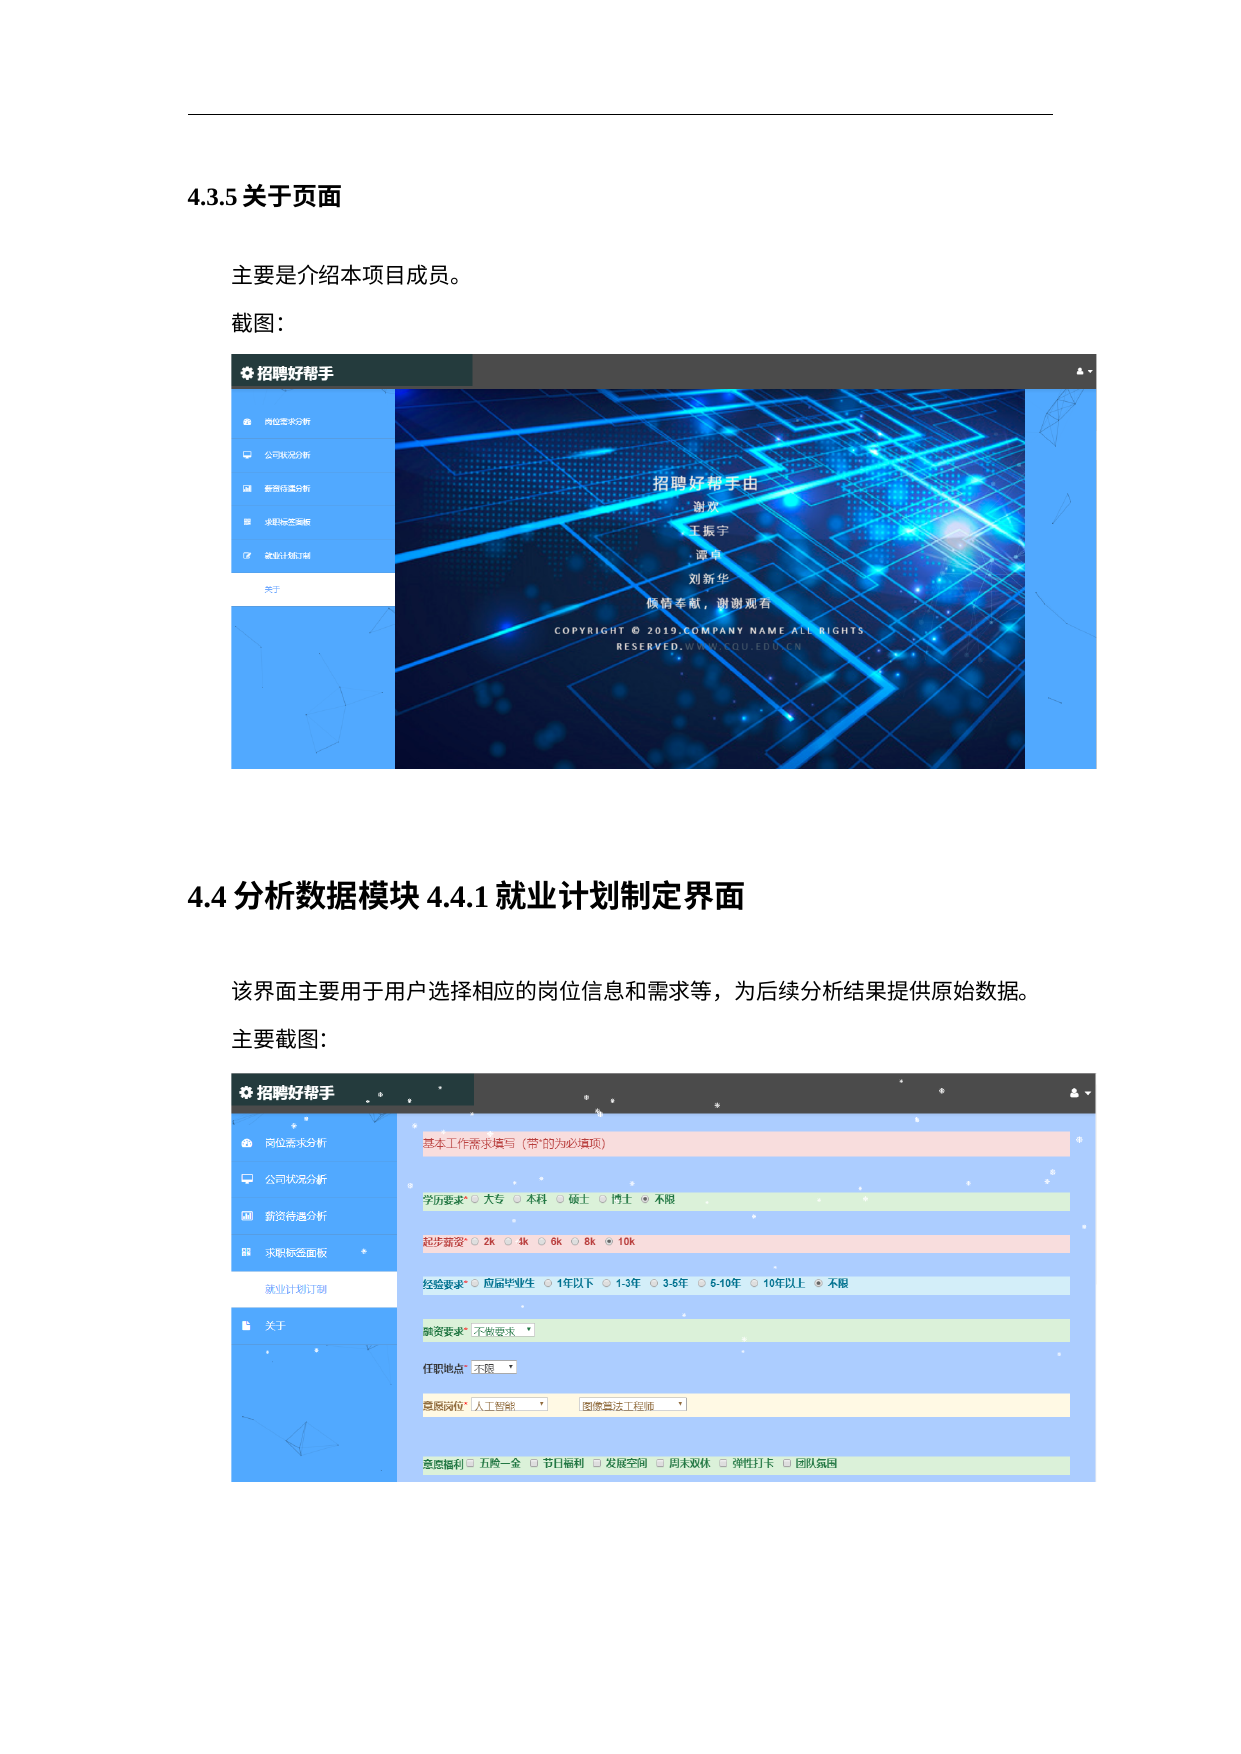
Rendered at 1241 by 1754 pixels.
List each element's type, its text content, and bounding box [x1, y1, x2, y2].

picture [231, 1070, 1097, 1482]
text 该界面主要用于用户选择相应的岗位信息和需求等，为后续分析结果提供原始数据。 [187, 973, 1053, 1006]
subtitle 4.3.5关于页面 [187, 162, 1053, 227]
picture [231, 354, 1097, 769]
text 截图： [187, 306, 1053, 338]
text 主要是介绍本项目成员。 [187, 258, 1053, 290]
subtitle 4.4分析数据模块4.4.1就业计划制定界面 [187, 861, 1053, 926]
text 主要截图： [187, 1022, 1053, 1054]
